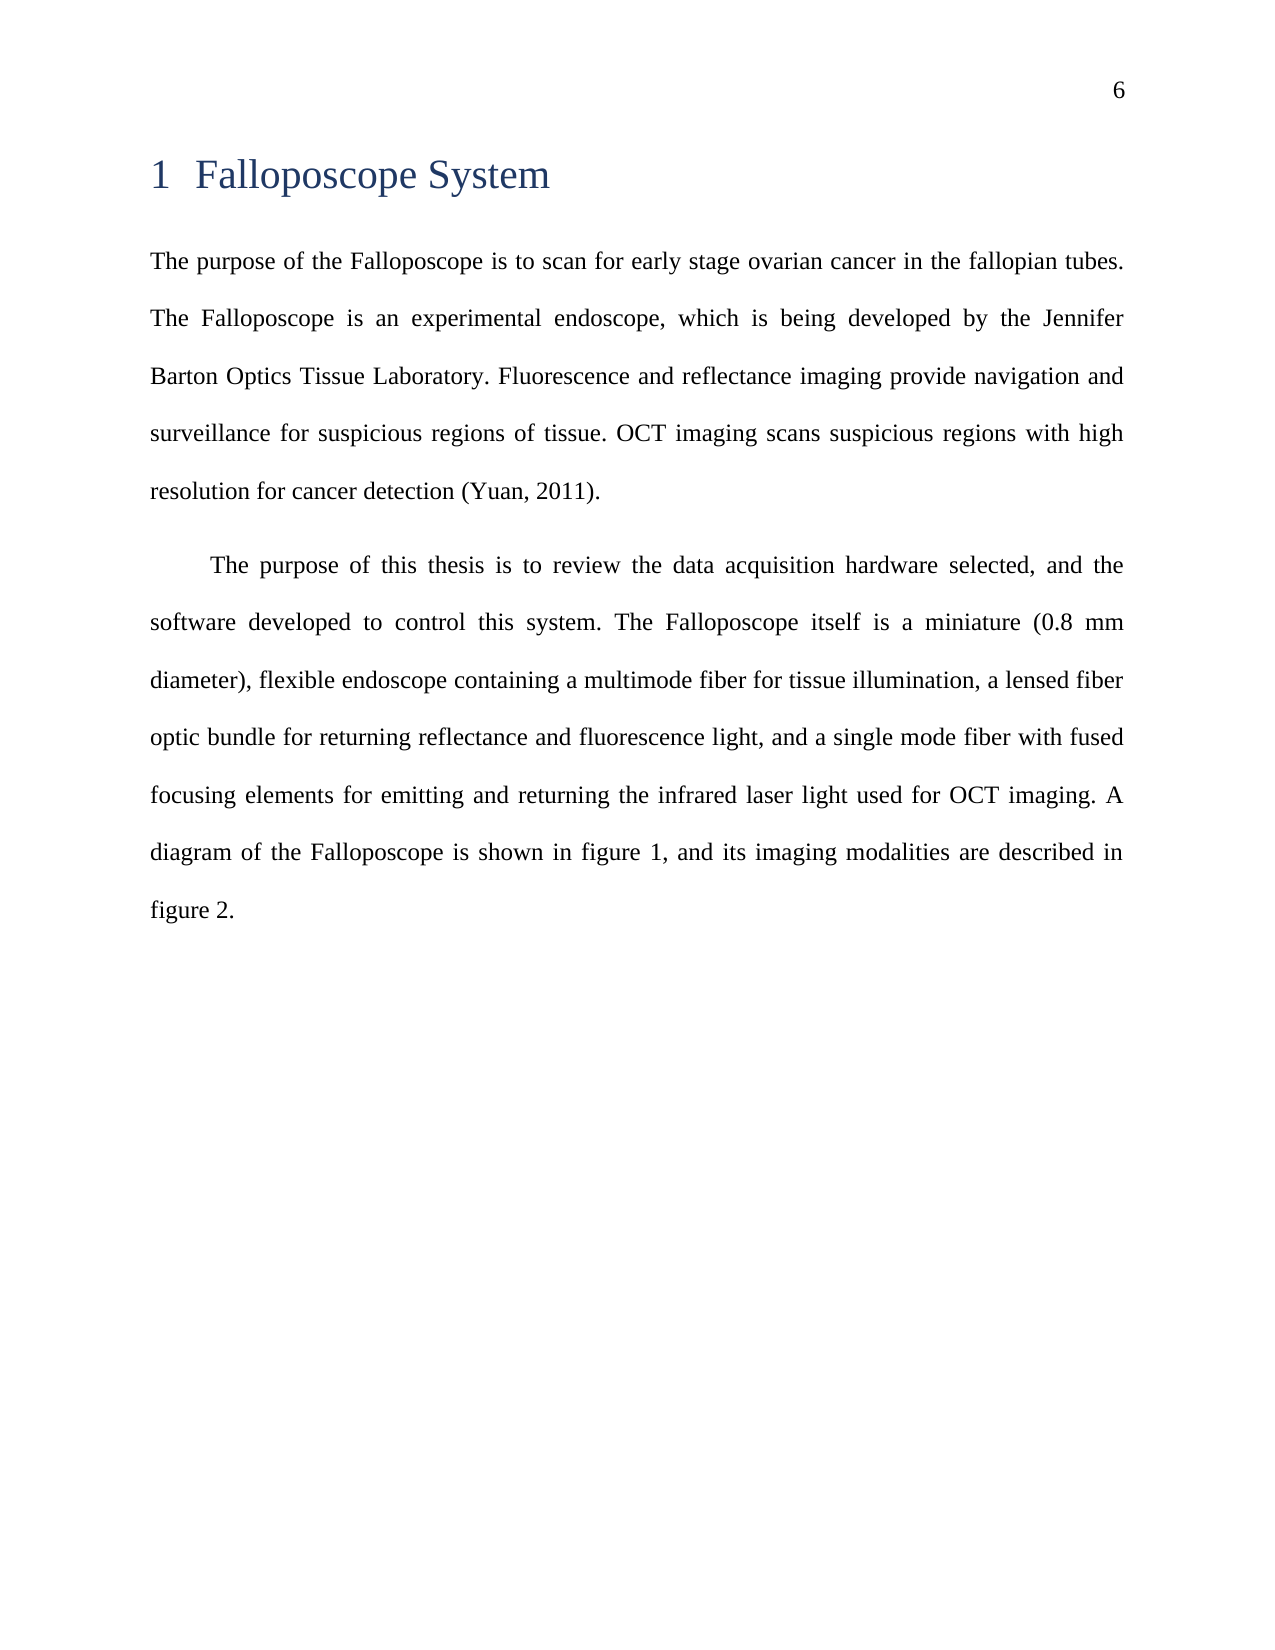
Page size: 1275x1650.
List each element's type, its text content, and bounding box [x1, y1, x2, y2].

text The purpose of this thesis is to review the data acquisition hardware selected, and the software developed to control this system. The Falloposcope itself is a miniature (0.8 mm diameter), flexible endoscope containing a multimode fiber for tissue illumination, a lensed fiber optic bundle for returning reflectance and fluorescence light, and a single mode fiber with fused focusing elements for emitting and returning the infrared laser light used for OCT imaging. A diagram of the Falloposcope is shown in figure 1, and its imaging modalities are described in figure 2. [150, 550, 1125, 924]
text The purpose of the Falloposcope is to scan for early stage ovarian cancer in the fallopian tubes. The Falloposcope is an experimental endoscope, which is being developed by the Jennifer Barton Optics Tissue Laboratory. Fluorescence and reflectance imaging provide navigation and surveillance for suspicious regions of tissue. OCT imaging scans suspicious regions with high resolution for cancer detection . [150, 246, 1125, 504]
subtitle Falloposcope System [150, 150, 1125, 198]
